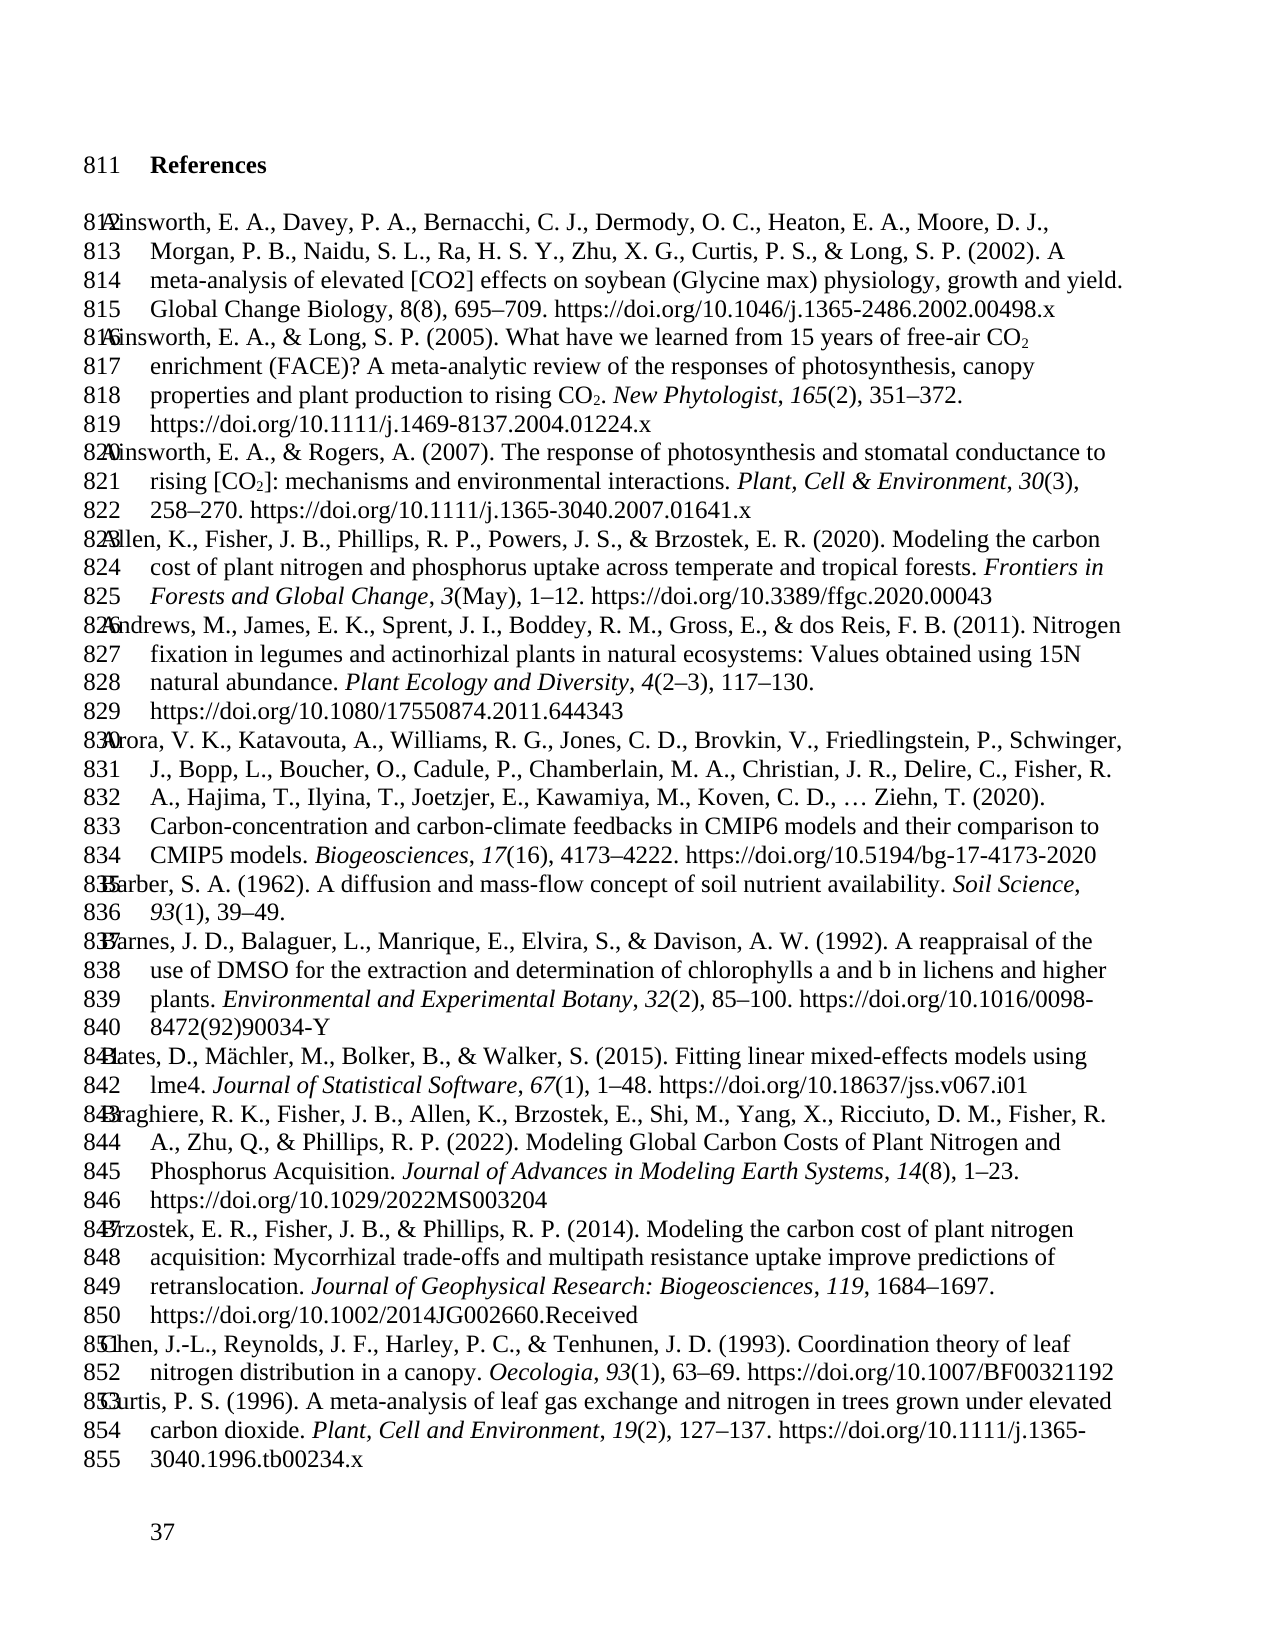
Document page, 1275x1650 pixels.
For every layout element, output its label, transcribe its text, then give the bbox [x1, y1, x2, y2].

text References [150, 150, 1125, 179]
